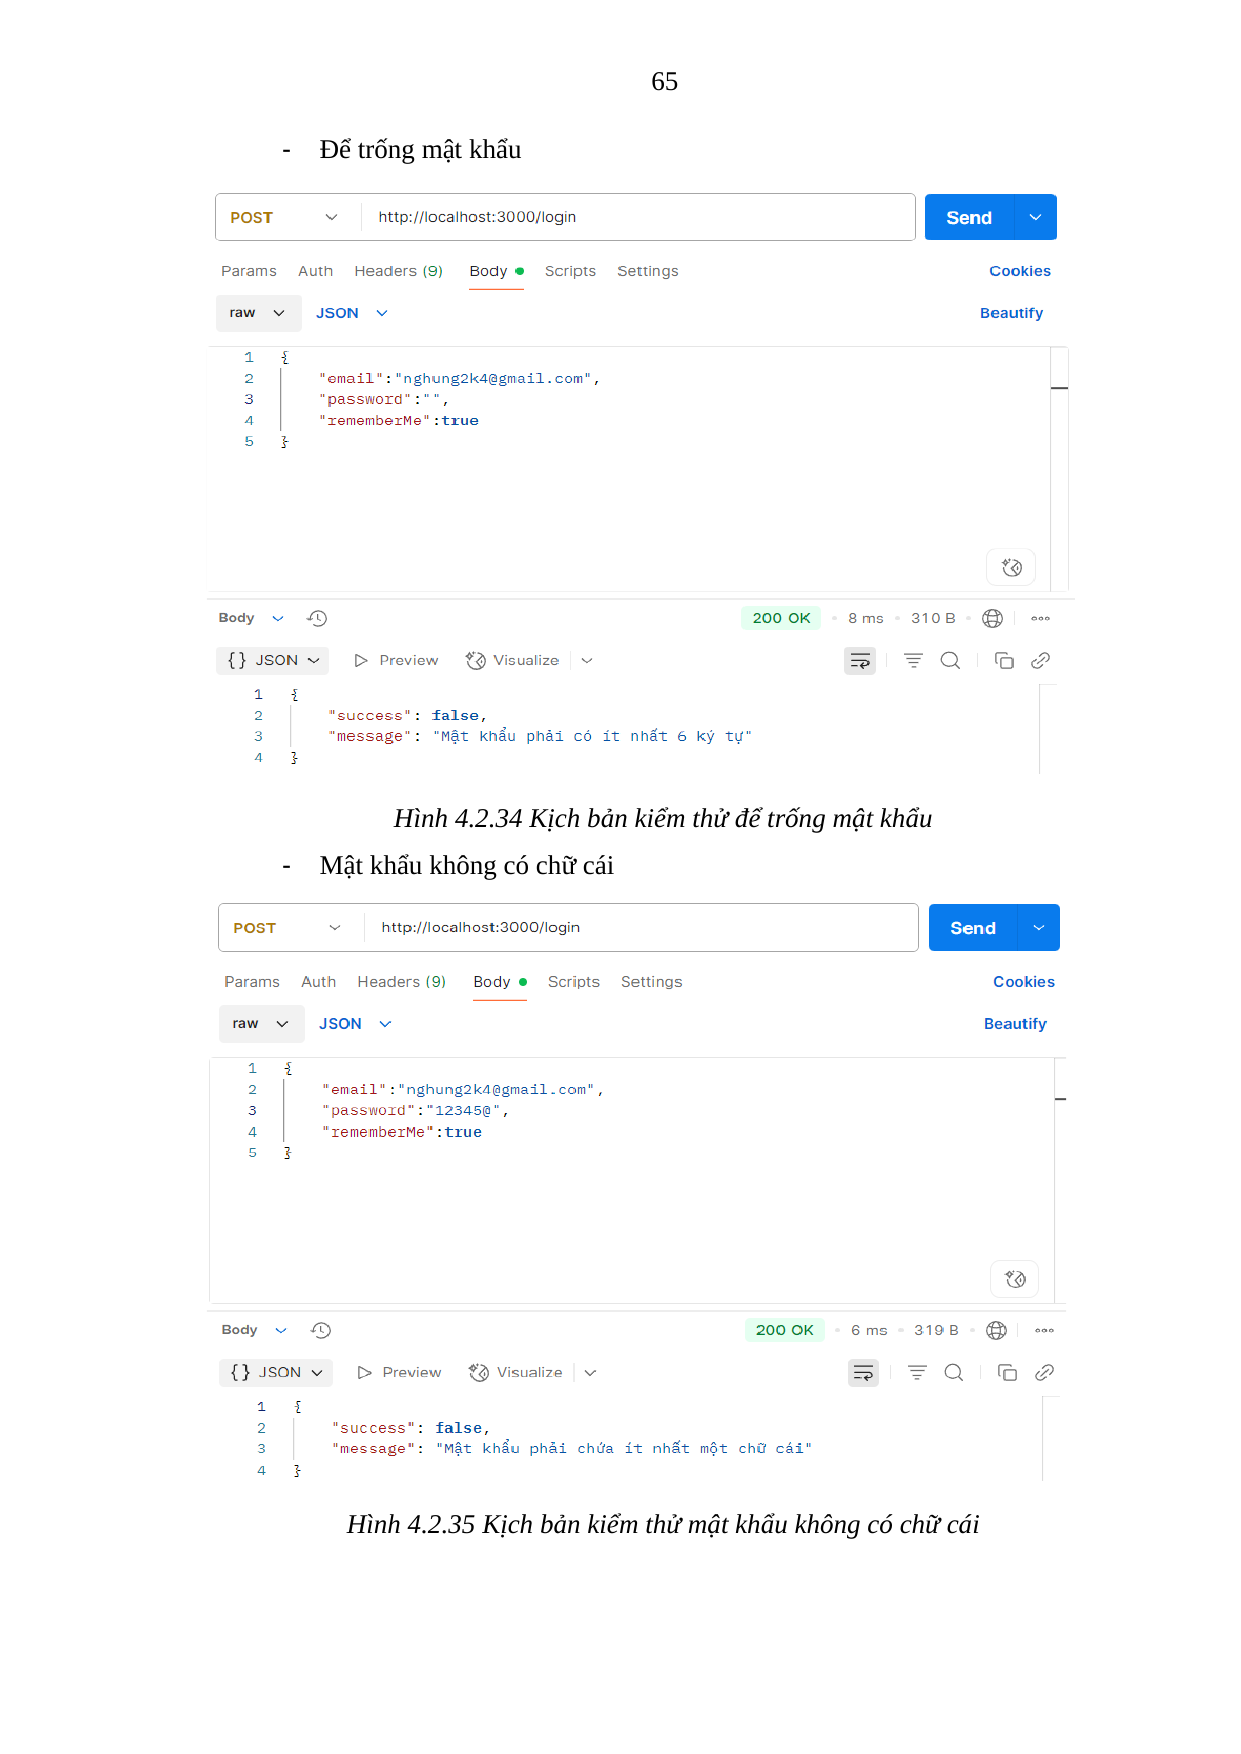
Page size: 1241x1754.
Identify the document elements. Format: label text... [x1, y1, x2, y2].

list Mật khẩu không có chữ cái [282, 849, 1122, 880]
picture [206, 899, 1067, 1481]
list Để trống mật khẩu [282, 133, 1122, 164]
picture [206, 183, 1075, 774]
